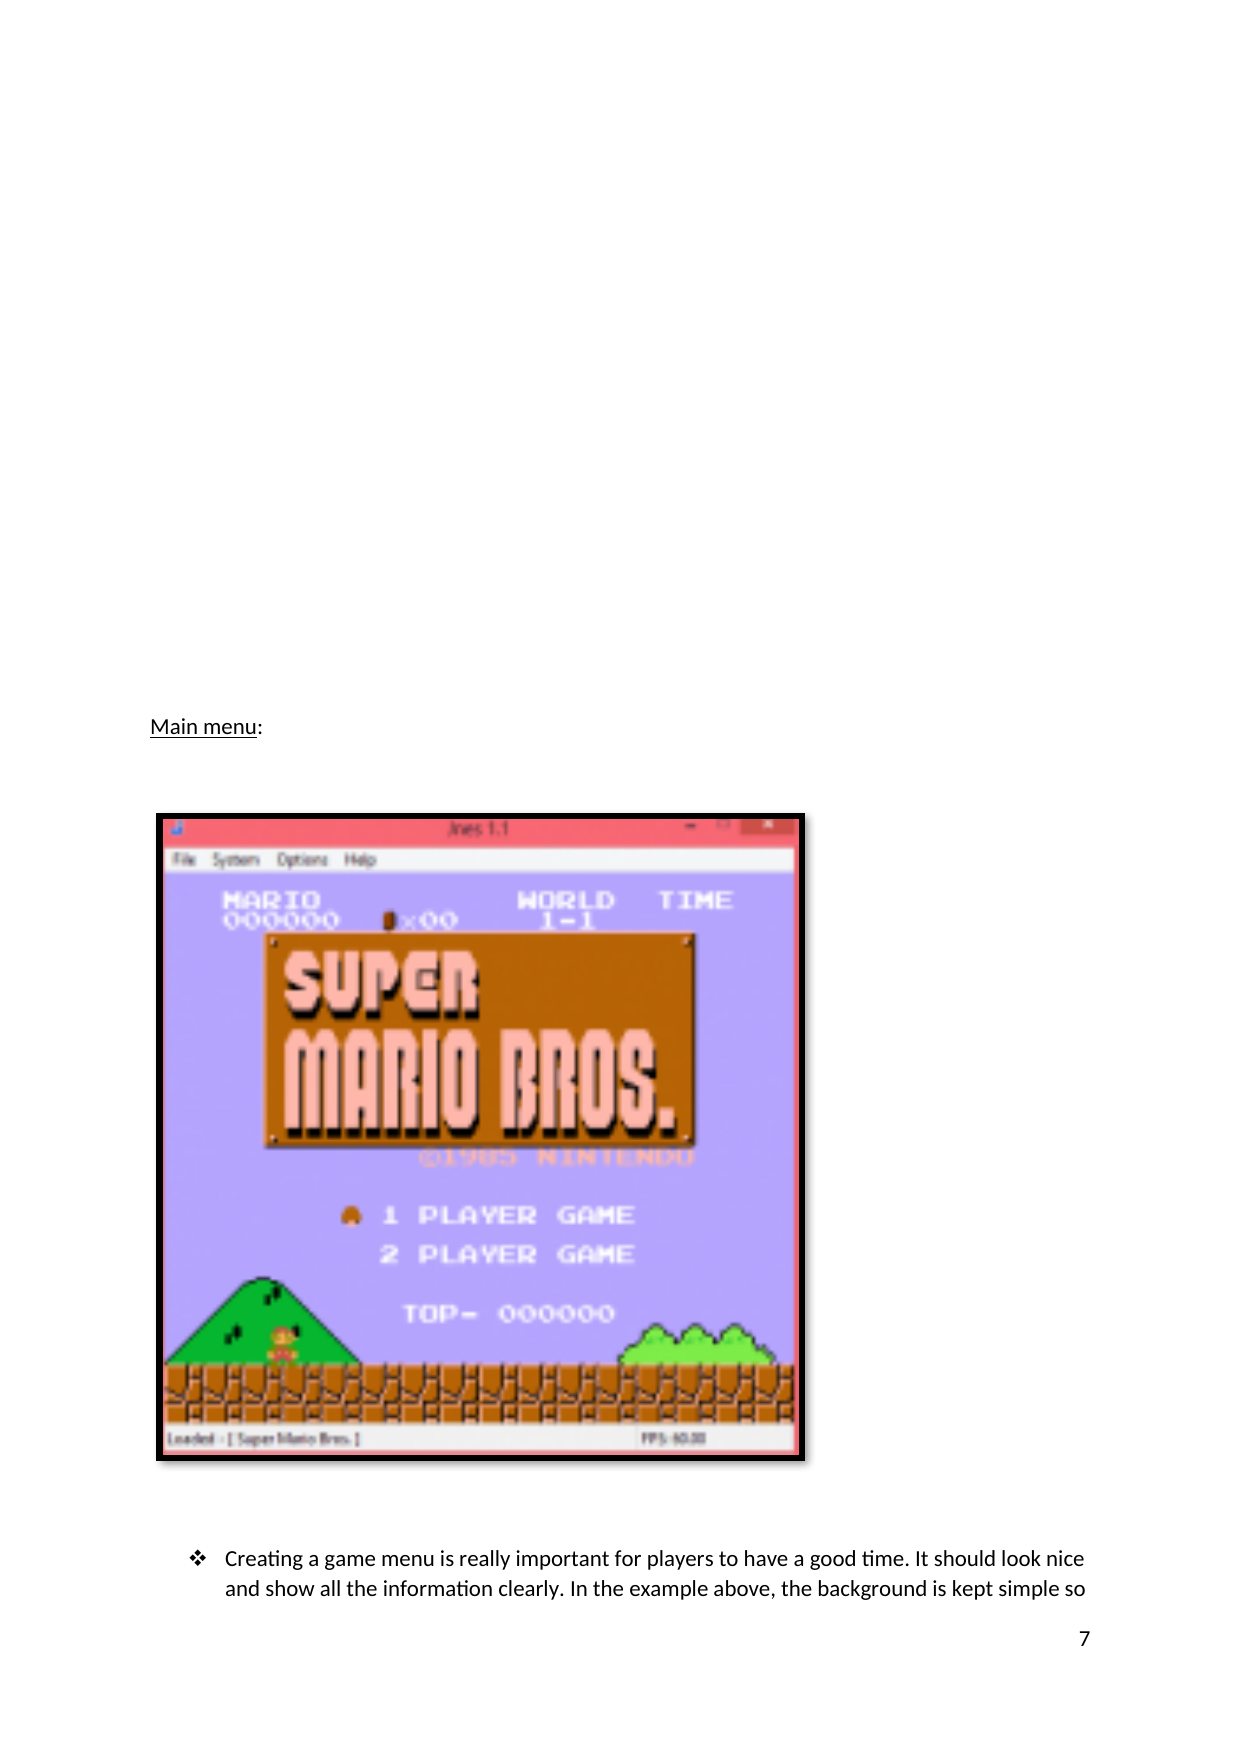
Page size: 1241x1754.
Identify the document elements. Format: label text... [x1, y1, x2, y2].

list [187, 1544, 1090, 1602]
picture [163, 819, 799, 1455]
text Main menu: [150, 712, 1090, 741]
